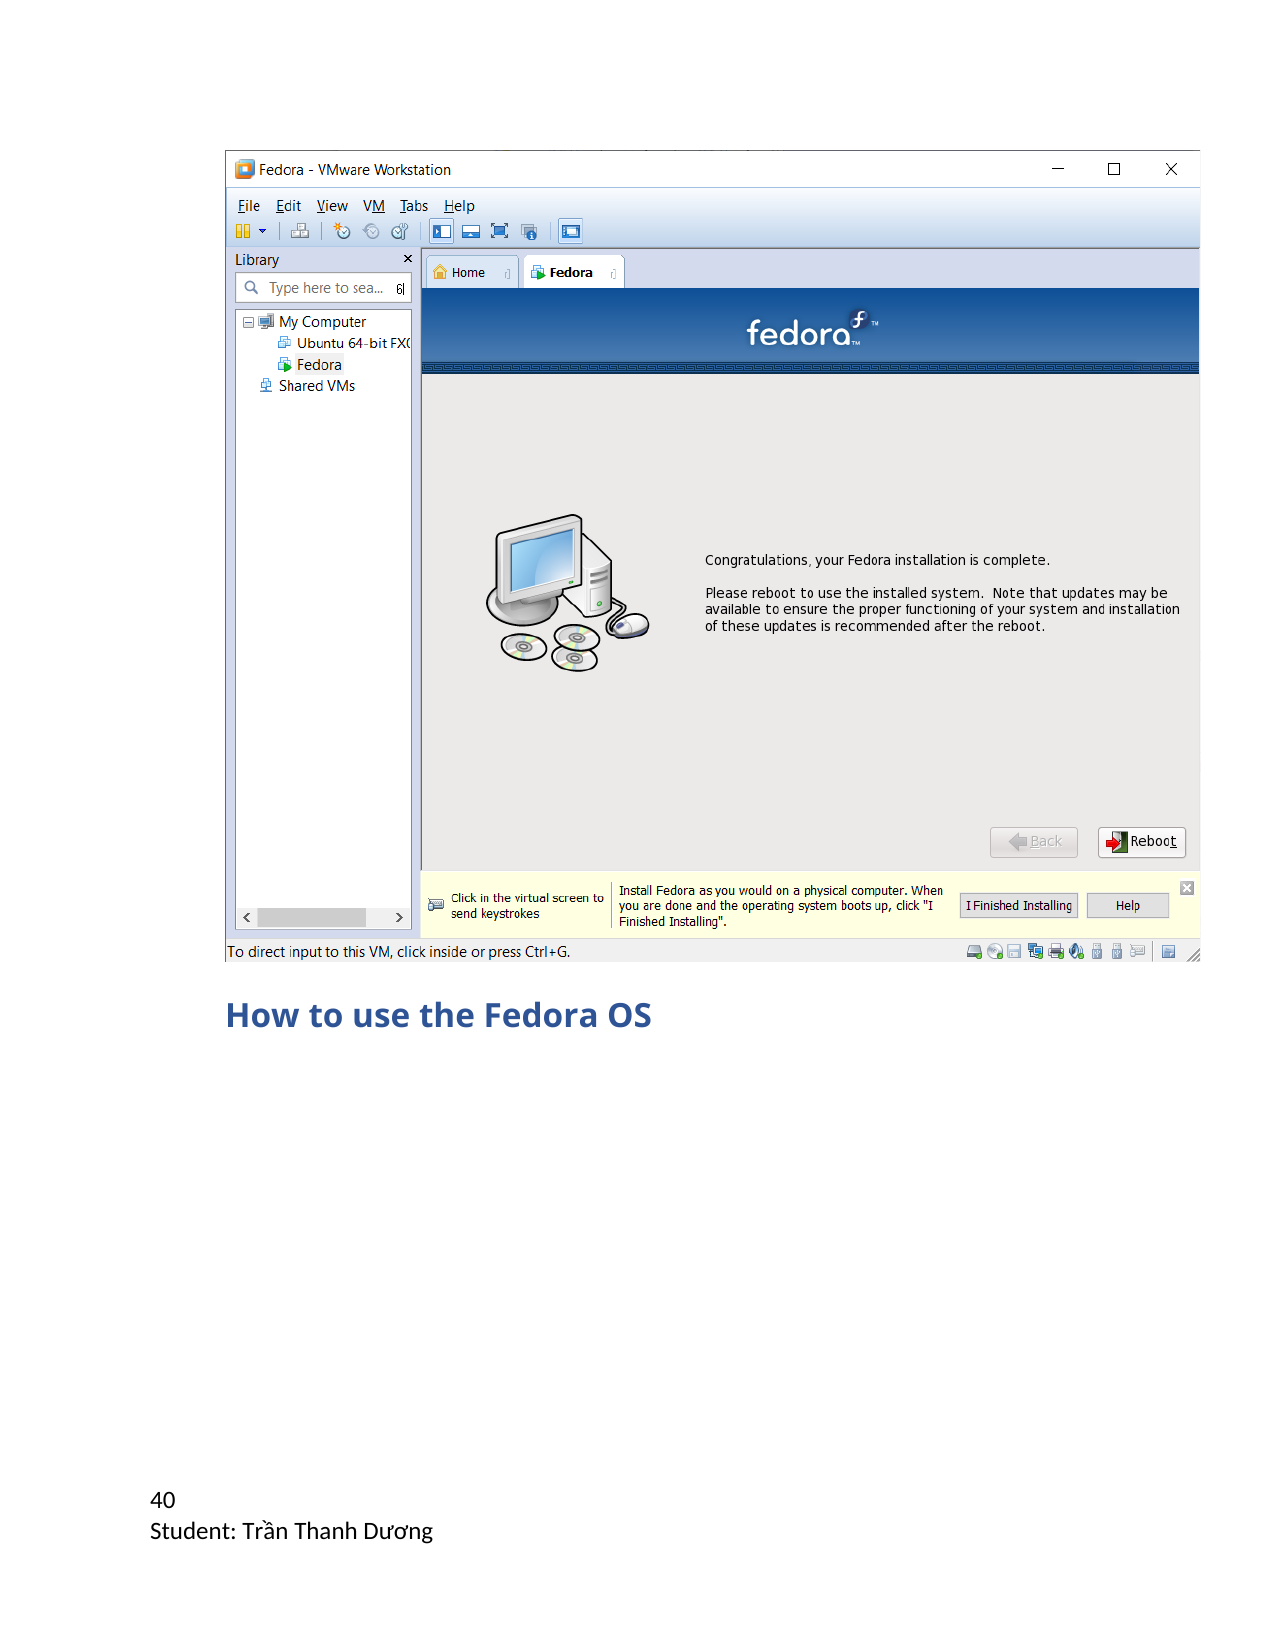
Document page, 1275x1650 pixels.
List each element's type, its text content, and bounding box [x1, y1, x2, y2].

picture [225, 150, 1200, 962]
list How to use the Fedora OS [225, 992, 1125, 1038]
